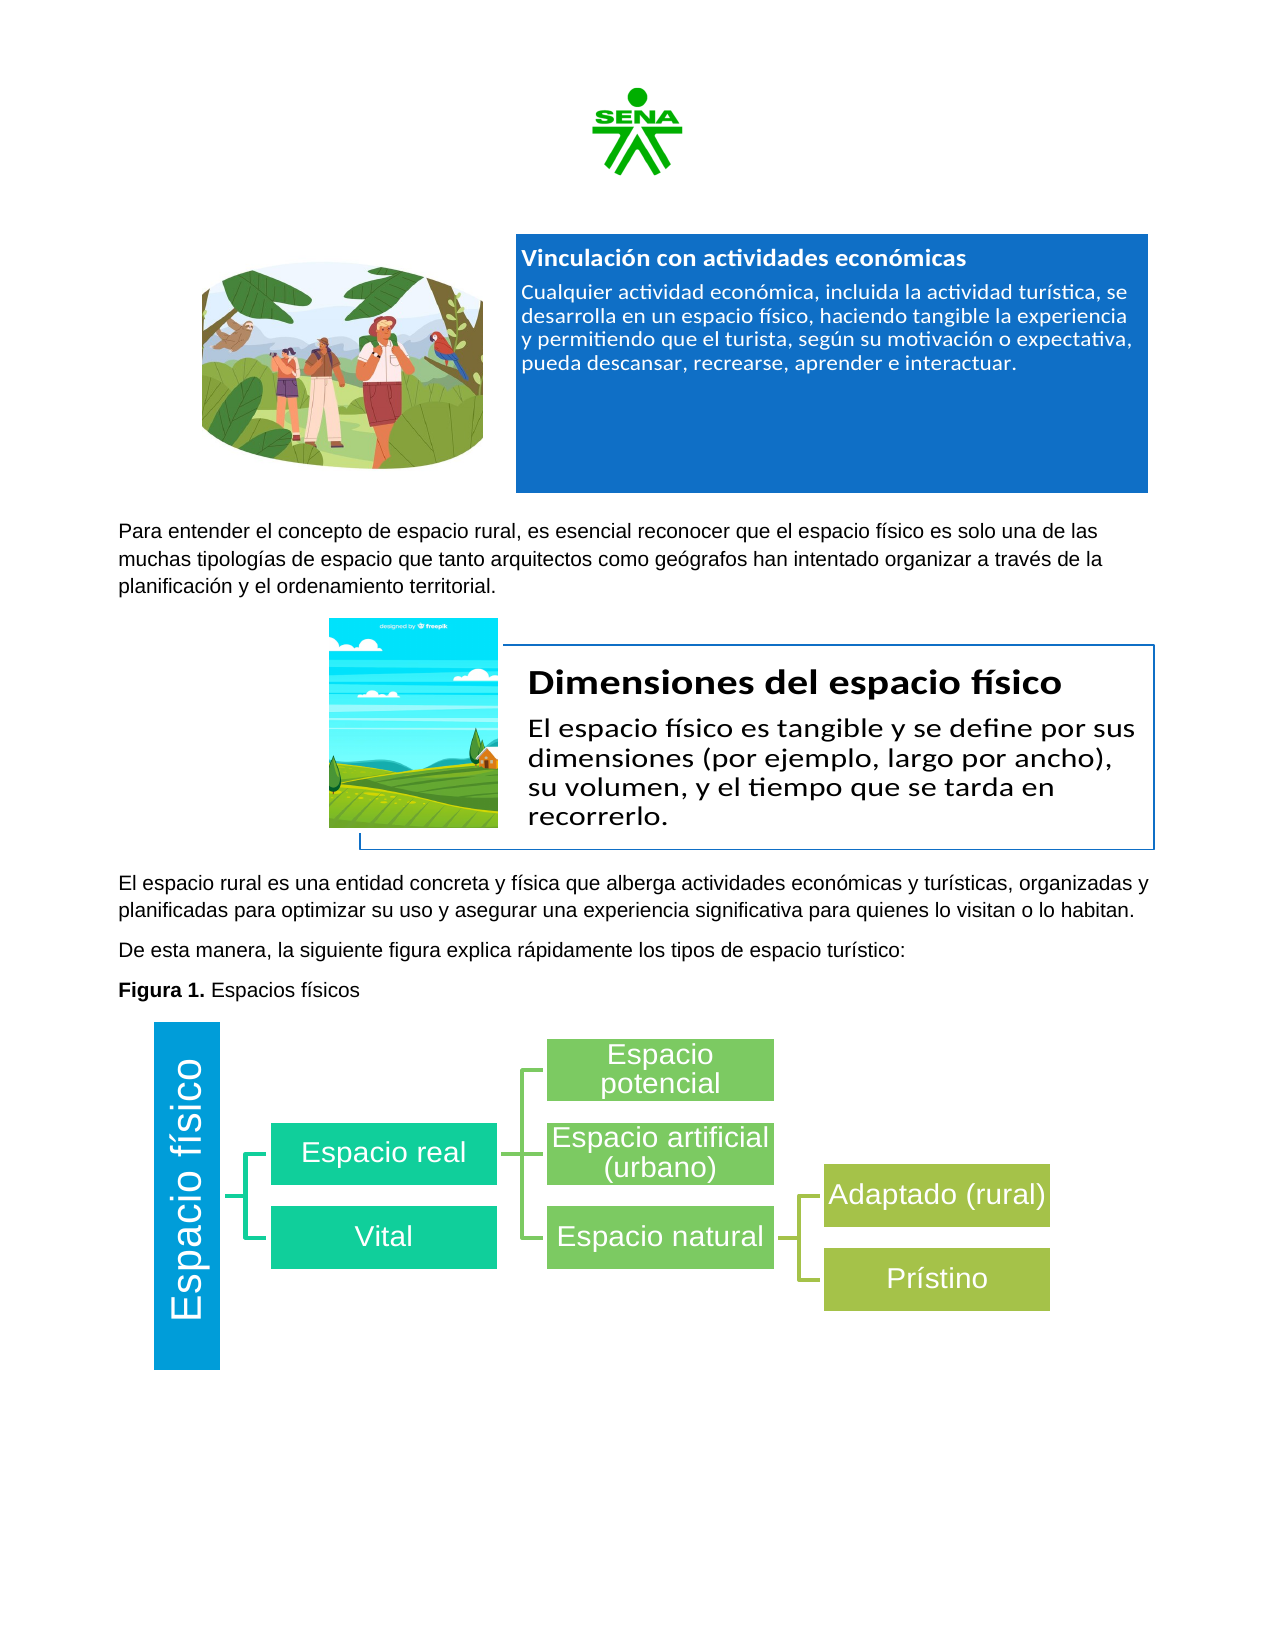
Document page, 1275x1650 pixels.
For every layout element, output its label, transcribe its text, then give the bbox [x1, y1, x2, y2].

text De esta manera, la siguiente figura explica rápidamente los tipos de espacio turístico: [118, 938, 1157, 962]
text Figura 1. Espacios físicos [118, 978, 1157, 1002]
picture [329, 618, 498, 828]
picture [592, 87, 683, 176]
picture [202, 234, 483, 493]
text Para entender el concepto de espacio rural, es esencial reconocer que el espacio físico es solo una de las muchas tipologías de espacio que tanto arquitectos como geógrafos han intentado organizar a través de la planificación y el ordenamiento territorial. [118, 519, 1157, 598]
text El espacio rural es una entidad concreta y física que alberga actividades económicas y turísticas, organizadas y planificadas para optimizar su uso y asegurar una experiencia significativa para quienes lo visitan o lo habitan. [118, 871, 1157, 922]
